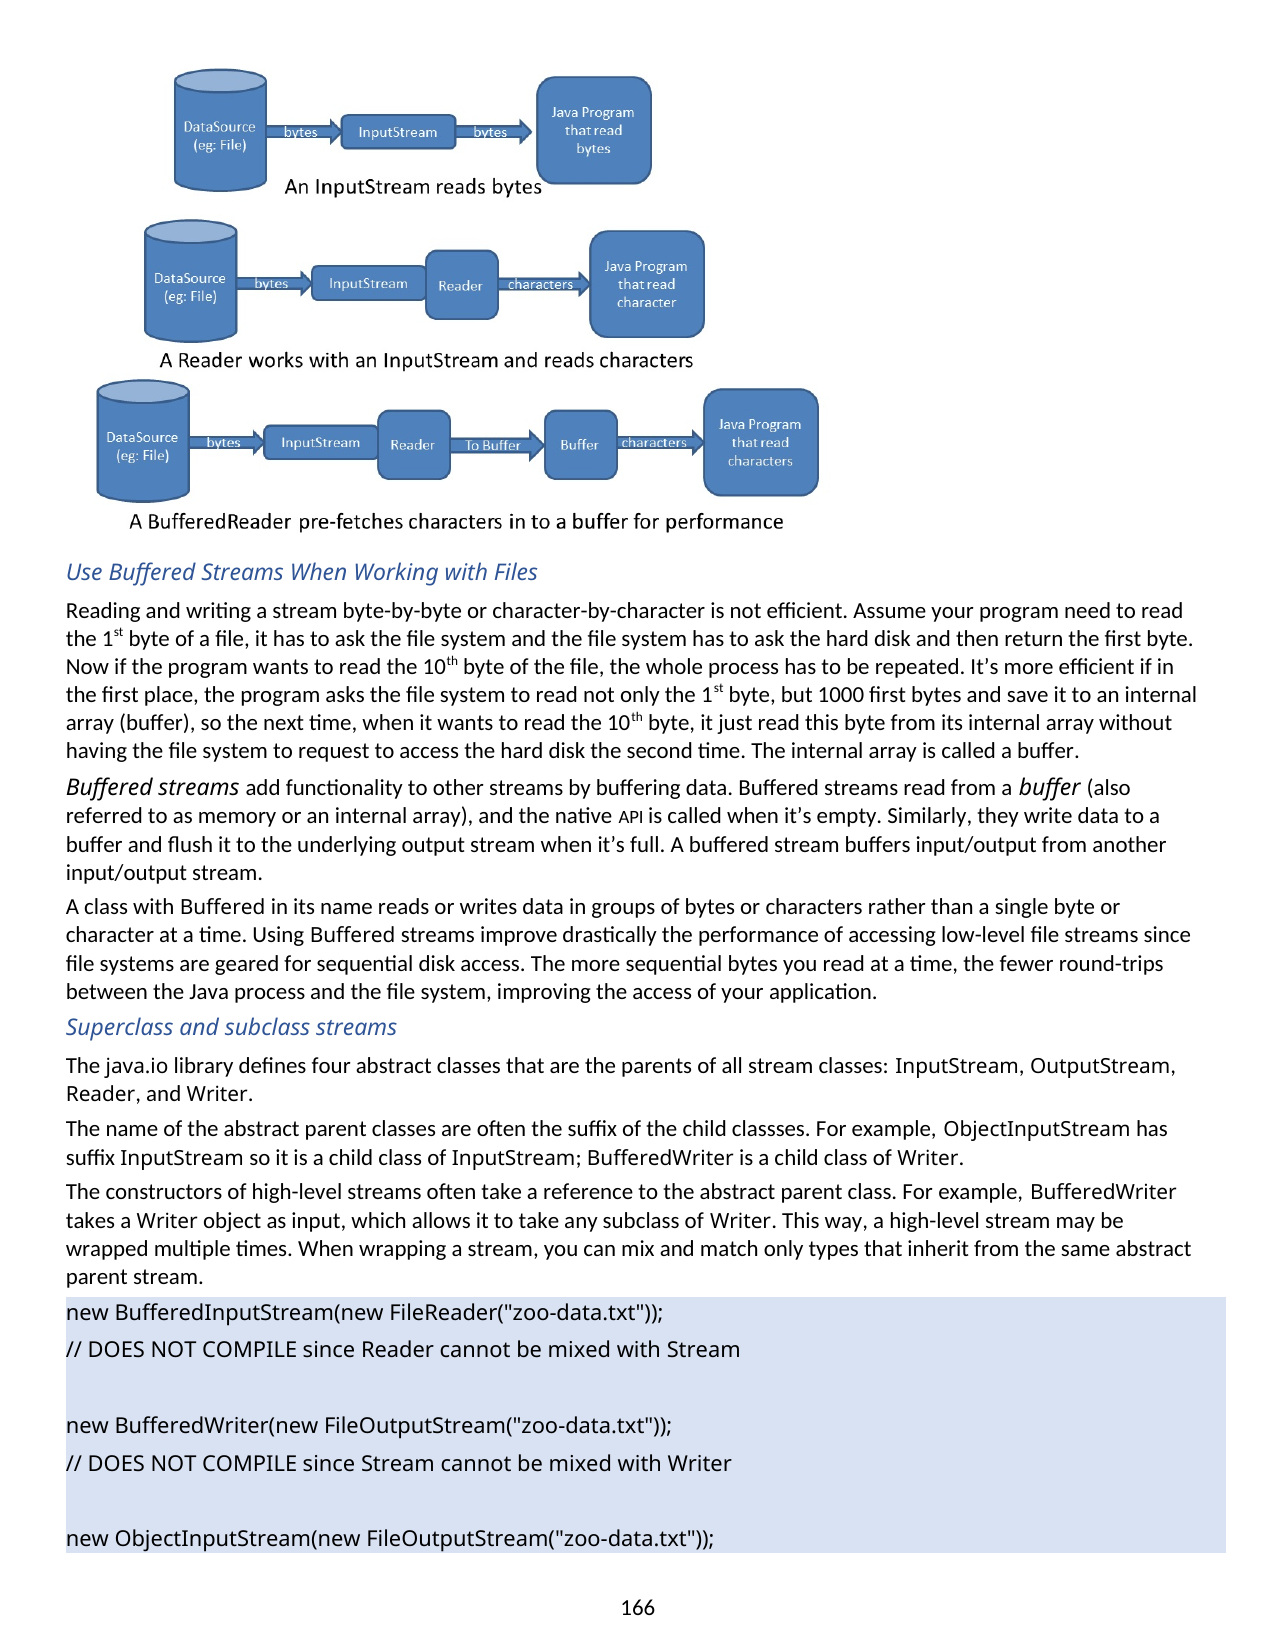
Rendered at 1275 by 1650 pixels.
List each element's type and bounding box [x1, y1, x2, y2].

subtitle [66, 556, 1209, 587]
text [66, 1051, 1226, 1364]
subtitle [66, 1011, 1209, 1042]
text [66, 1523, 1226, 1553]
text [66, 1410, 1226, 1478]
picture [65, 56, 839, 550]
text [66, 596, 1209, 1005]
